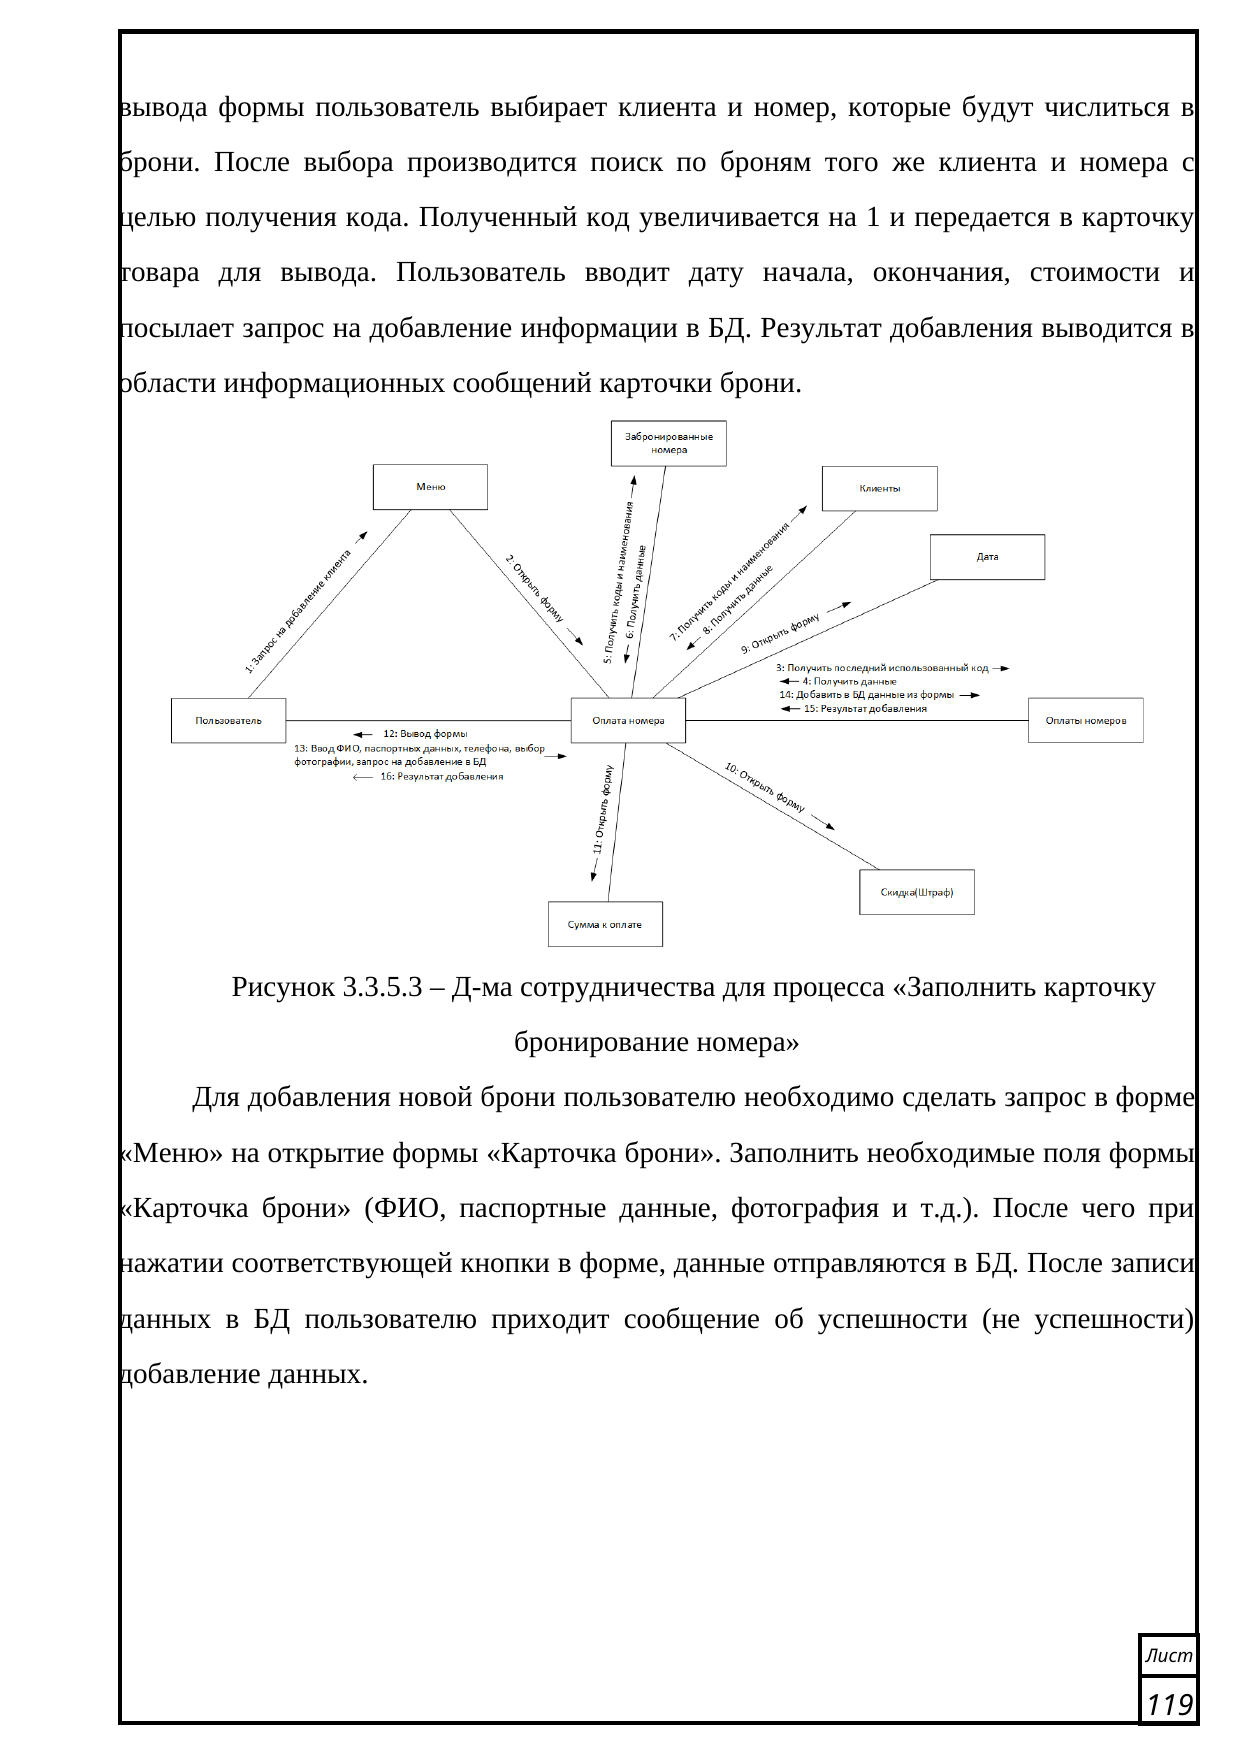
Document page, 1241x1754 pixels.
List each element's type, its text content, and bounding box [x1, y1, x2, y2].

text Рисунок 3.3.5.3 – Д-ма сотрудничества для процесса «Заполнить карточку бронирование номера» [118, 969, 1196, 1058]
text Для добавления новой брони пользователю необходимо сделать запрос в форме «Меню» на открытие формы «Карточка брони». Заполнить необходимые поля формы «Карточка брони» (ФИО, паспортные данные, фотография и т.д.). После чего при нажатии соответствующей кнопки в форме, данные отправляются в БД. После записи данных в БД пользователю приходит сообщение об успешности (не успешности) добавление данных. [118, 1079, 1196, 1389]
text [118, 89, 1196, 399]
picture [170, 420, 1144, 947]
